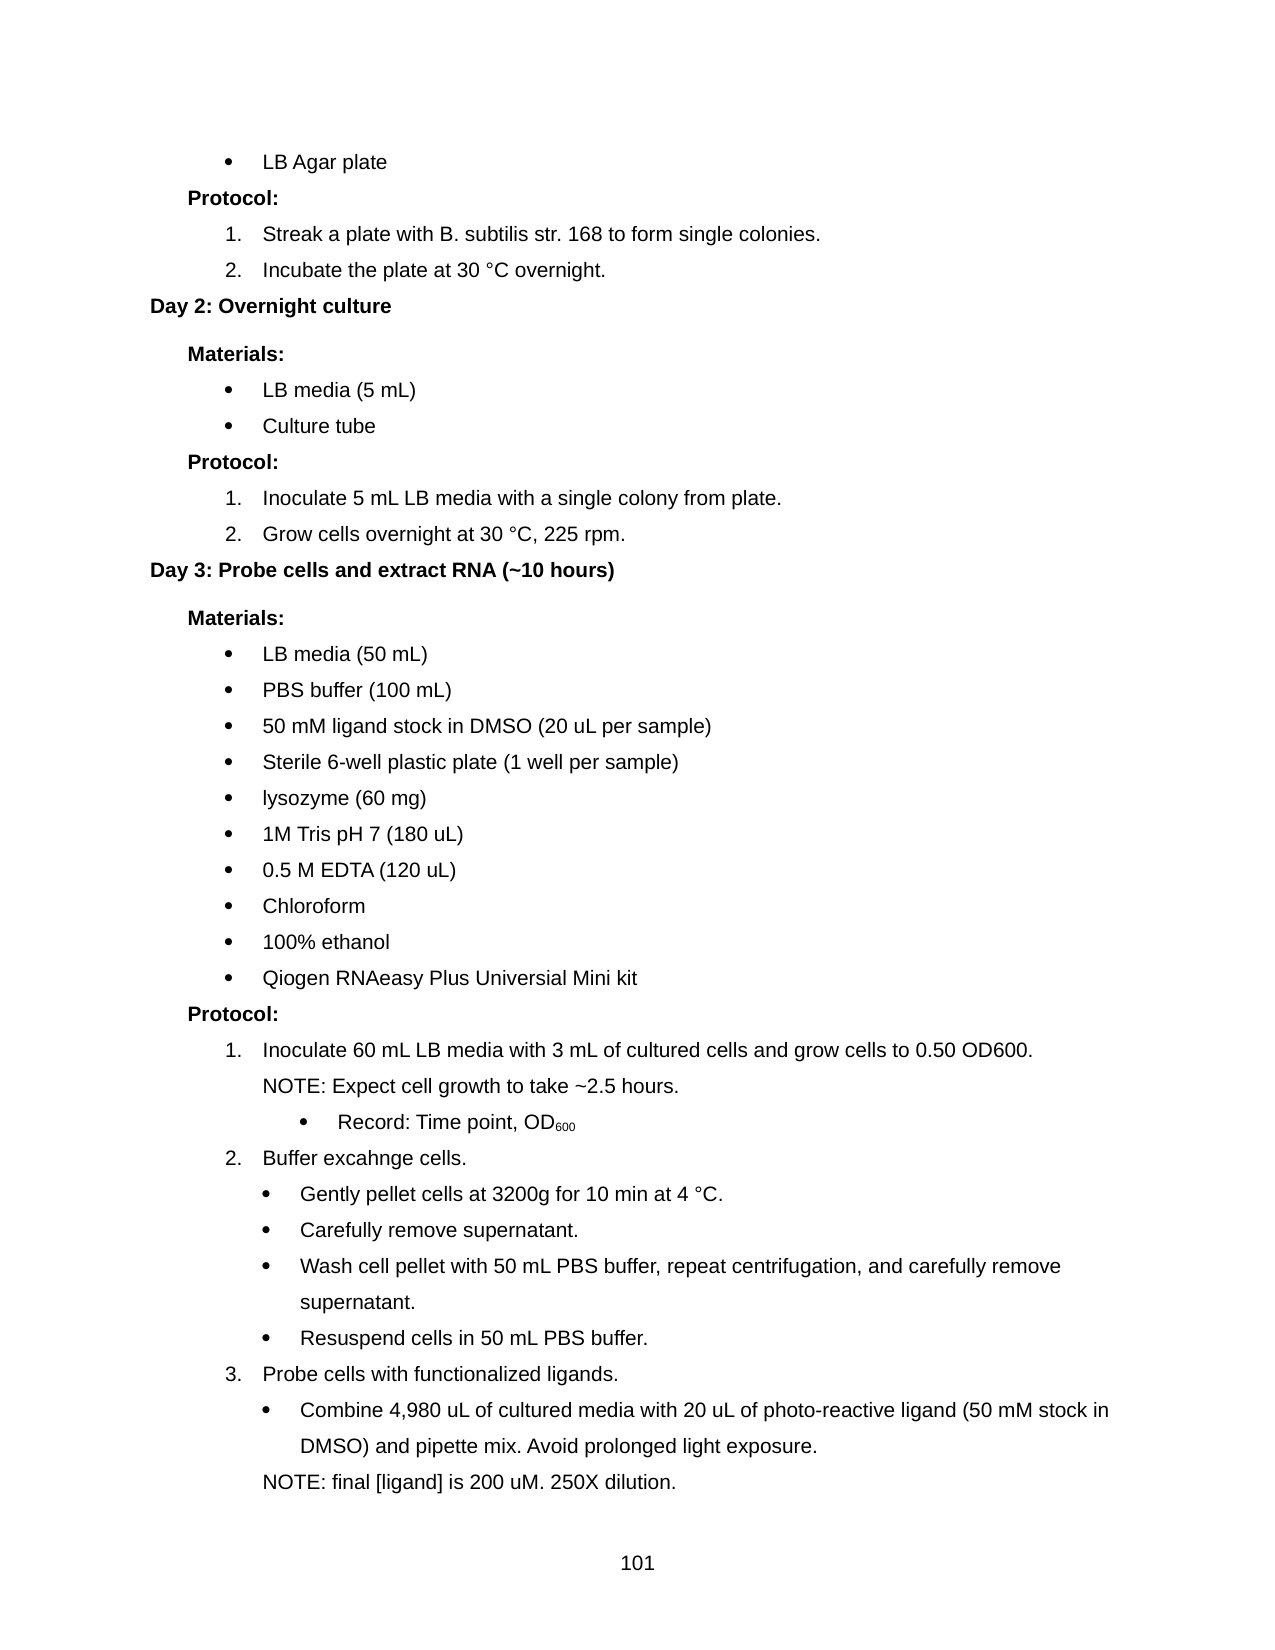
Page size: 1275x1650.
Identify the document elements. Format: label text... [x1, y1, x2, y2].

list Chloroform [225, 894, 1125, 918]
list Inoculate 60 mL LB media with 3 mL of cultured cells and grow cells to 0.50 OD600. [225, 1038, 1125, 1062]
list Record: Time point, OD600 [300, 1110, 1125, 1134]
list lysozyme (60 mg) [225, 786, 1125, 810]
list Wash cell pellet with 50 mL PBS buffer, repeat centrifugation, and carefully remove supernatant. [262, 1254, 1125, 1314]
list Inoculate 5 mL LB media with a single colony from plate. [225, 486, 1125, 510]
list Carefully remove supernatant. [262, 1218, 1125, 1242]
text Protocol: [150, 186, 1125, 210]
list Buffer excahnge cells. [225, 1146, 1125, 1170]
list Streak a plate with B. subtilis str. 168 to form single colonies. [225, 222, 1125, 246]
text Day 3: Probe cells and extract RNA (~10 hours) [150, 558, 1125, 582]
list Qiogen RNAeasy Plus Universial Mini kit [225, 966, 1125, 990]
list Incubate the plate at 30 °C overnight. [225, 258, 1125, 282]
list LB media (50 mL) [225, 641, 1125, 666]
list Grow cells overnight at 30 °C, 225 rpm. [225, 522, 1125, 546]
list Sterile 6-well plastic plate (1 well per sample) [225, 749, 1125, 774]
list Culture tube [225, 414, 1125, 438]
text Protocol: [150, 1002, 1125, 1026]
list LB Agar plate [225, 150, 1125, 174]
text NOTE: final [ligand] is 200 uM. 250X dilution. [187, 1470, 1125, 1494]
text Day 2: Overnight culture [150, 294, 1125, 318]
list 50 mM ligand stock in DMSO (20 uL per sample) [225, 713, 1125, 738]
list 0.5 M EDTA (120 uL) [225, 858, 1125, 882]
text Materials: [150, 342, 1125, 366]
list 100% ethanol [225, 930, 1125, 954]
list PBS buffer (100 mL) [225, 677, 1125, 702]
list Resuspend cells in 50 mL PBS buffer. [262, 1326, 1125, 1350]
text Protocol: [150, 450, 1125, 474]
text NOTE: Expect cell growth to take ~2.5 hours. [187, 1074, 1125, 1098]
list LB media (5 mL) [225, 378, 1125, 402]
list Combine 4,980 uL of cultured media with 20 uL of photo-reactive ligand (50 mM stock in DMSO) and pipette mix. Avoid prolonged light exposure. [262, 1398, 1125, 1458]
list 1M Tris pH 7 (180 uL) [225, 822, 1125, 846]
text Materials: [150, 606, 1125, 629]
list Gently pellet cells at 3200g for 10 min at 4 °C. [262, 1182, 1125, 1206]
list Probe cells with functionalized ligands. [225, 1362, 1125, 1386]
